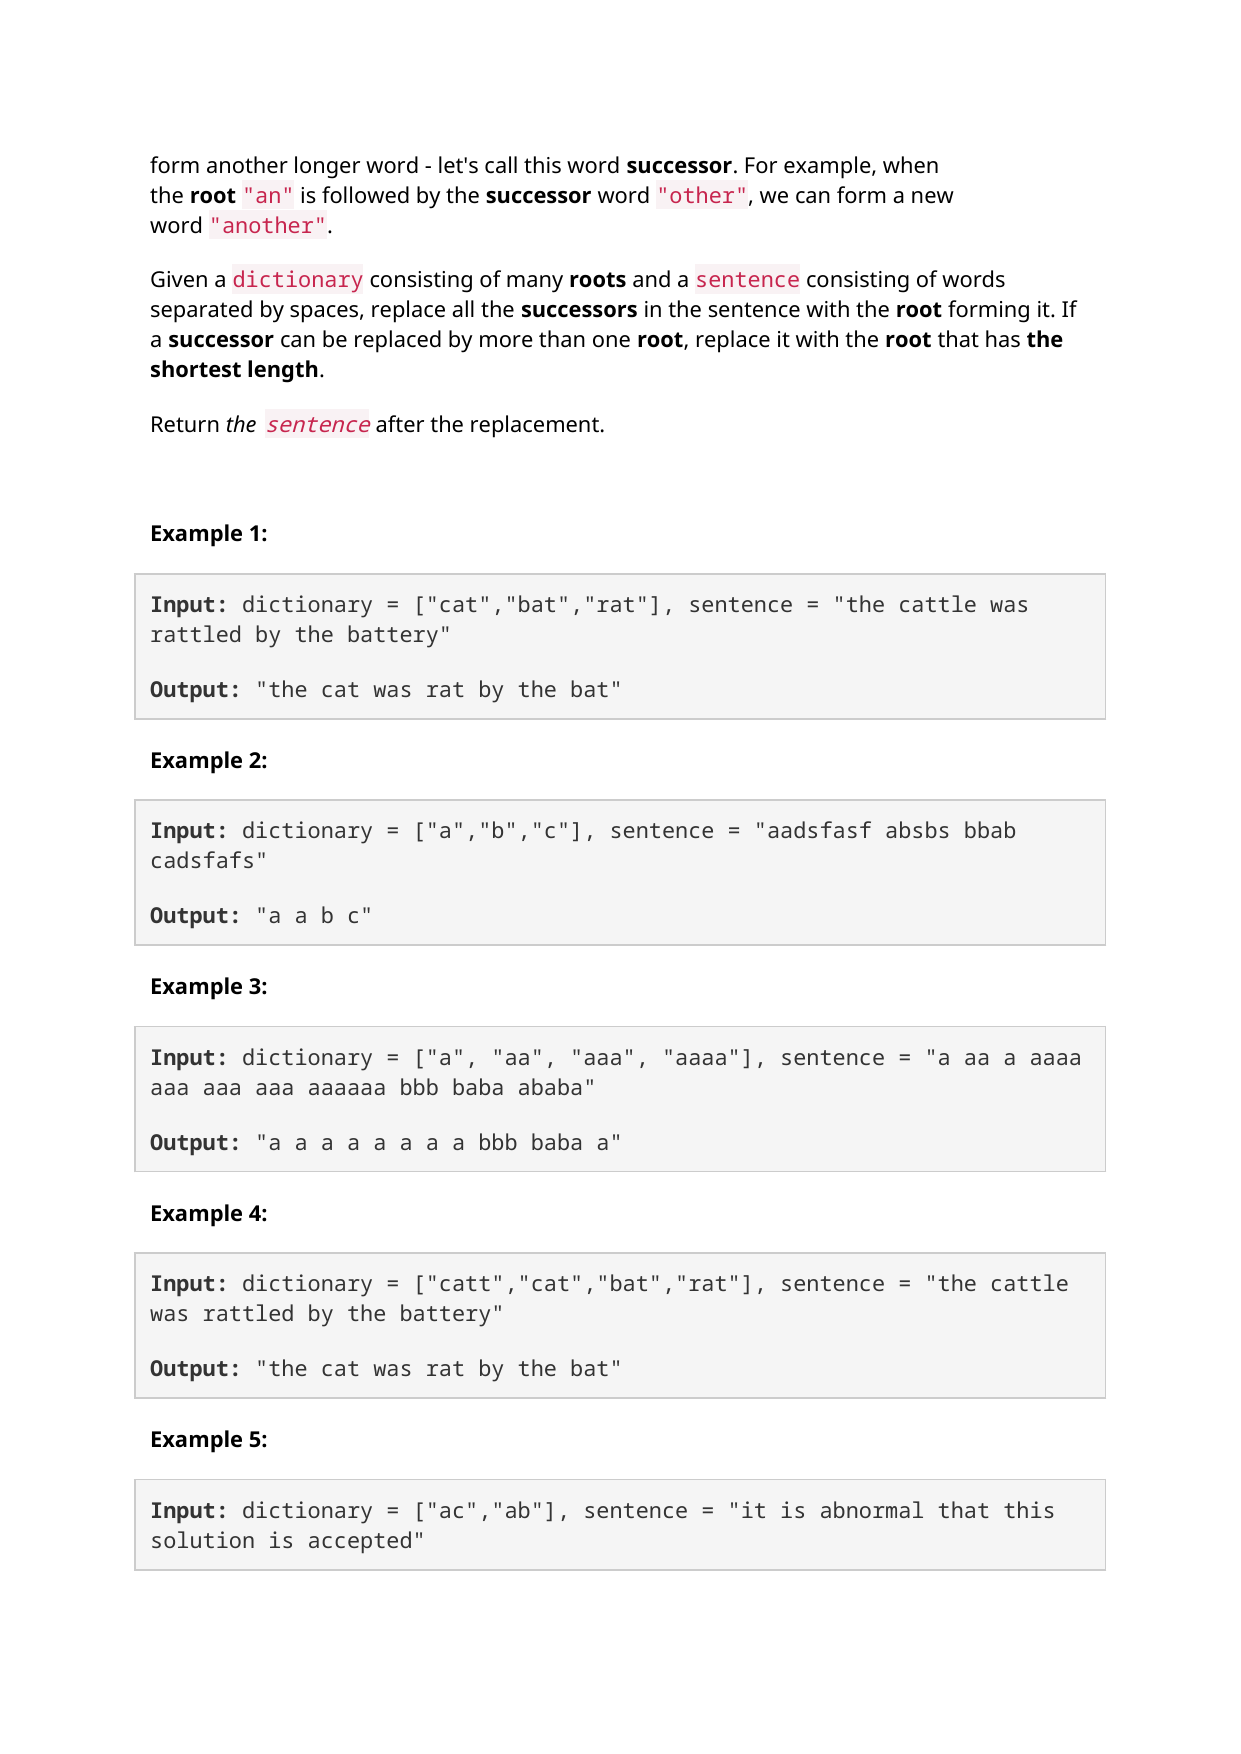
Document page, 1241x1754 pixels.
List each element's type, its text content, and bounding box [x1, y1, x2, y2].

text Input: dictionary = ["a","b","c"], sentence = "aadsfasf absbs bbab cadsfafs" [136, 801, 1105, 875]
text Return the sentence after the replacement. [150, 408, 1090, 438]
text Input: dictionary = ["a", "aa", "aaa", "aaaa"], sentence = "a aa a aaaa aaa aaa aaa aaaaaa bbb baba ababa" [136, 1027, 1105, 1102]
text Example 2: [150, 744, 1090, 774]
text Example 1: [150, 518, 1090, 548]
text Output: "a a a a a a a a bbb baba a" [136, 1110, 1105, 1171]
text Given a dictionary consisting of many roots and a sentence consisting of words separated by spaces, replace all the successors in the sentence with the root forming it. If a successor can be replaced by more than one root, replace it with the root that has the shortest length. [150, 264, 1090, 383]
text Output: "the cat was rat by the bat" [136, 657, 1105, 718]
text Example 4: [150, 1197, 1090, 1227]
text Input: dictionary = ["ac","ab"], sentence = "it is abnormal that this solution is accepted" [136, 1480, 1105, 1569]
text Input: dictionary = ["cat","bat","rat"], sentence = "the cattle was rattled by the battery" [136, 575, 1105, 649]
text Example 5: [150, 1424, 1090, 1454]
text Example 3: [150, 971, 1090, 1001]
text Output: "the cat was rat by the bat" [136, 1337, 1105, 1397]
text Output: "a a b c" [136, 884, 1105, 944]
text Input: dictionary = ["catt","cat","bat","rat"], sentence = "the cattle was rattled by the battery" [136, 1254, 1105, 1328]
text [150, 150, 1090, 239]
